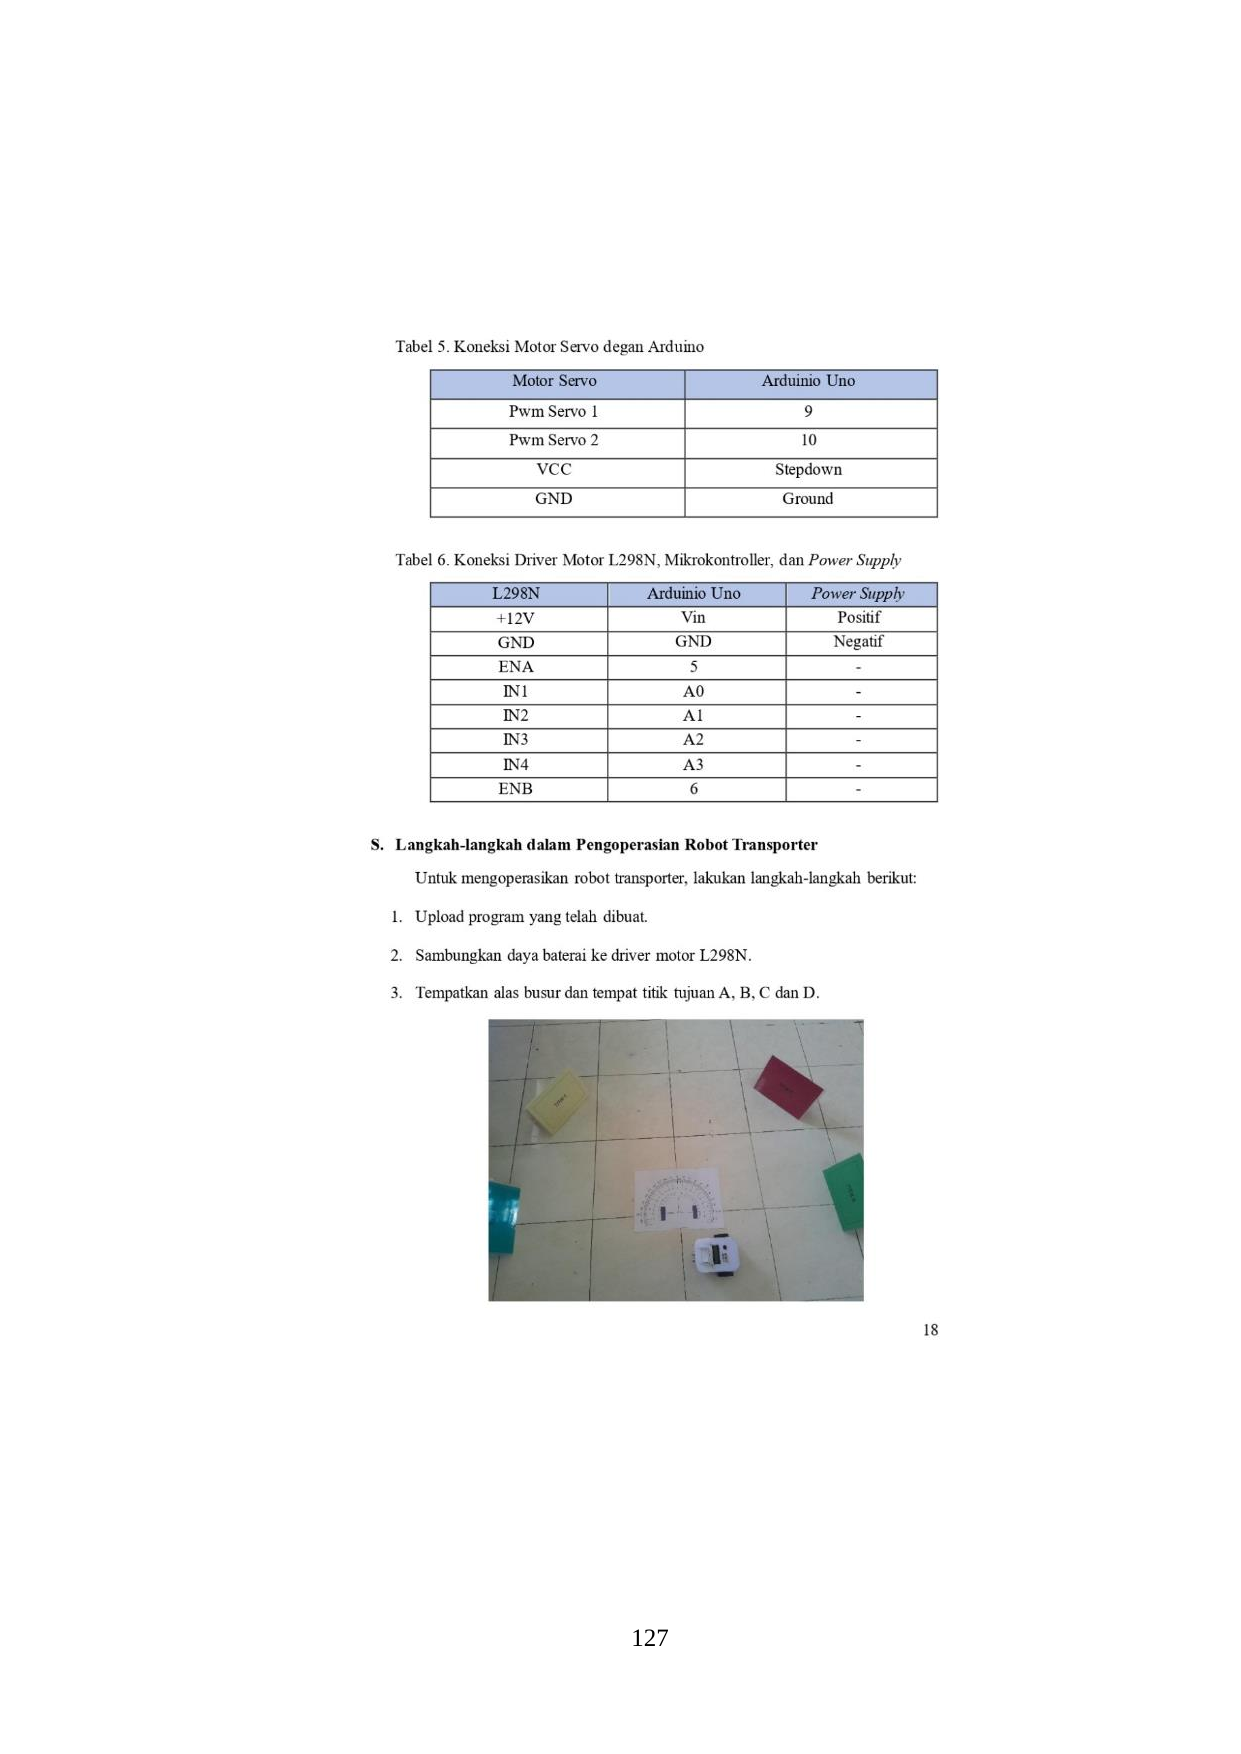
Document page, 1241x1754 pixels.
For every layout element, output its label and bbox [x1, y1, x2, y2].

picture [236, 236, 1064, 1405]
